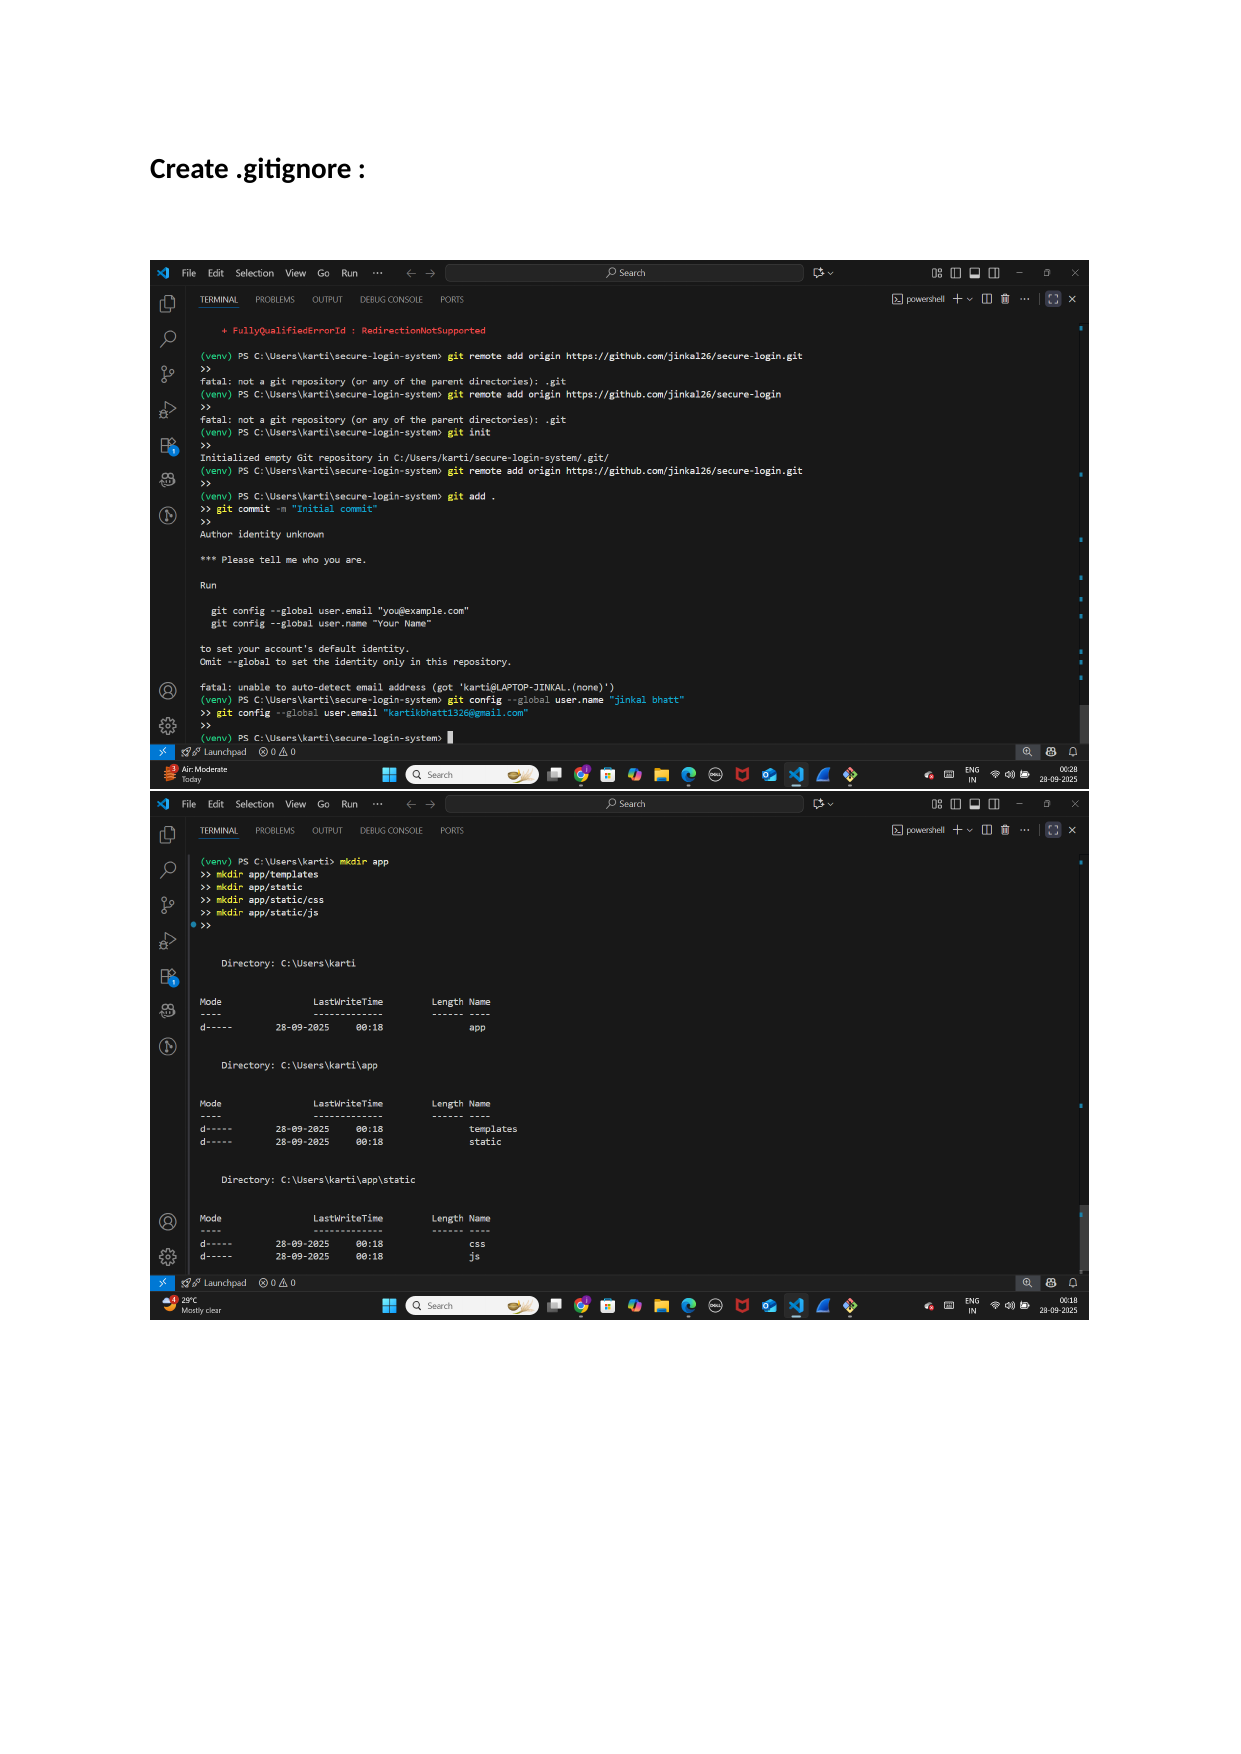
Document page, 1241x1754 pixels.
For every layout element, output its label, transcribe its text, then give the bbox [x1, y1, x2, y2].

text Create .gitignore : [150, 150, 1090, 186]
picture [150, 791, 1089, 1320]
picture [150, 260, 1089, 789]
